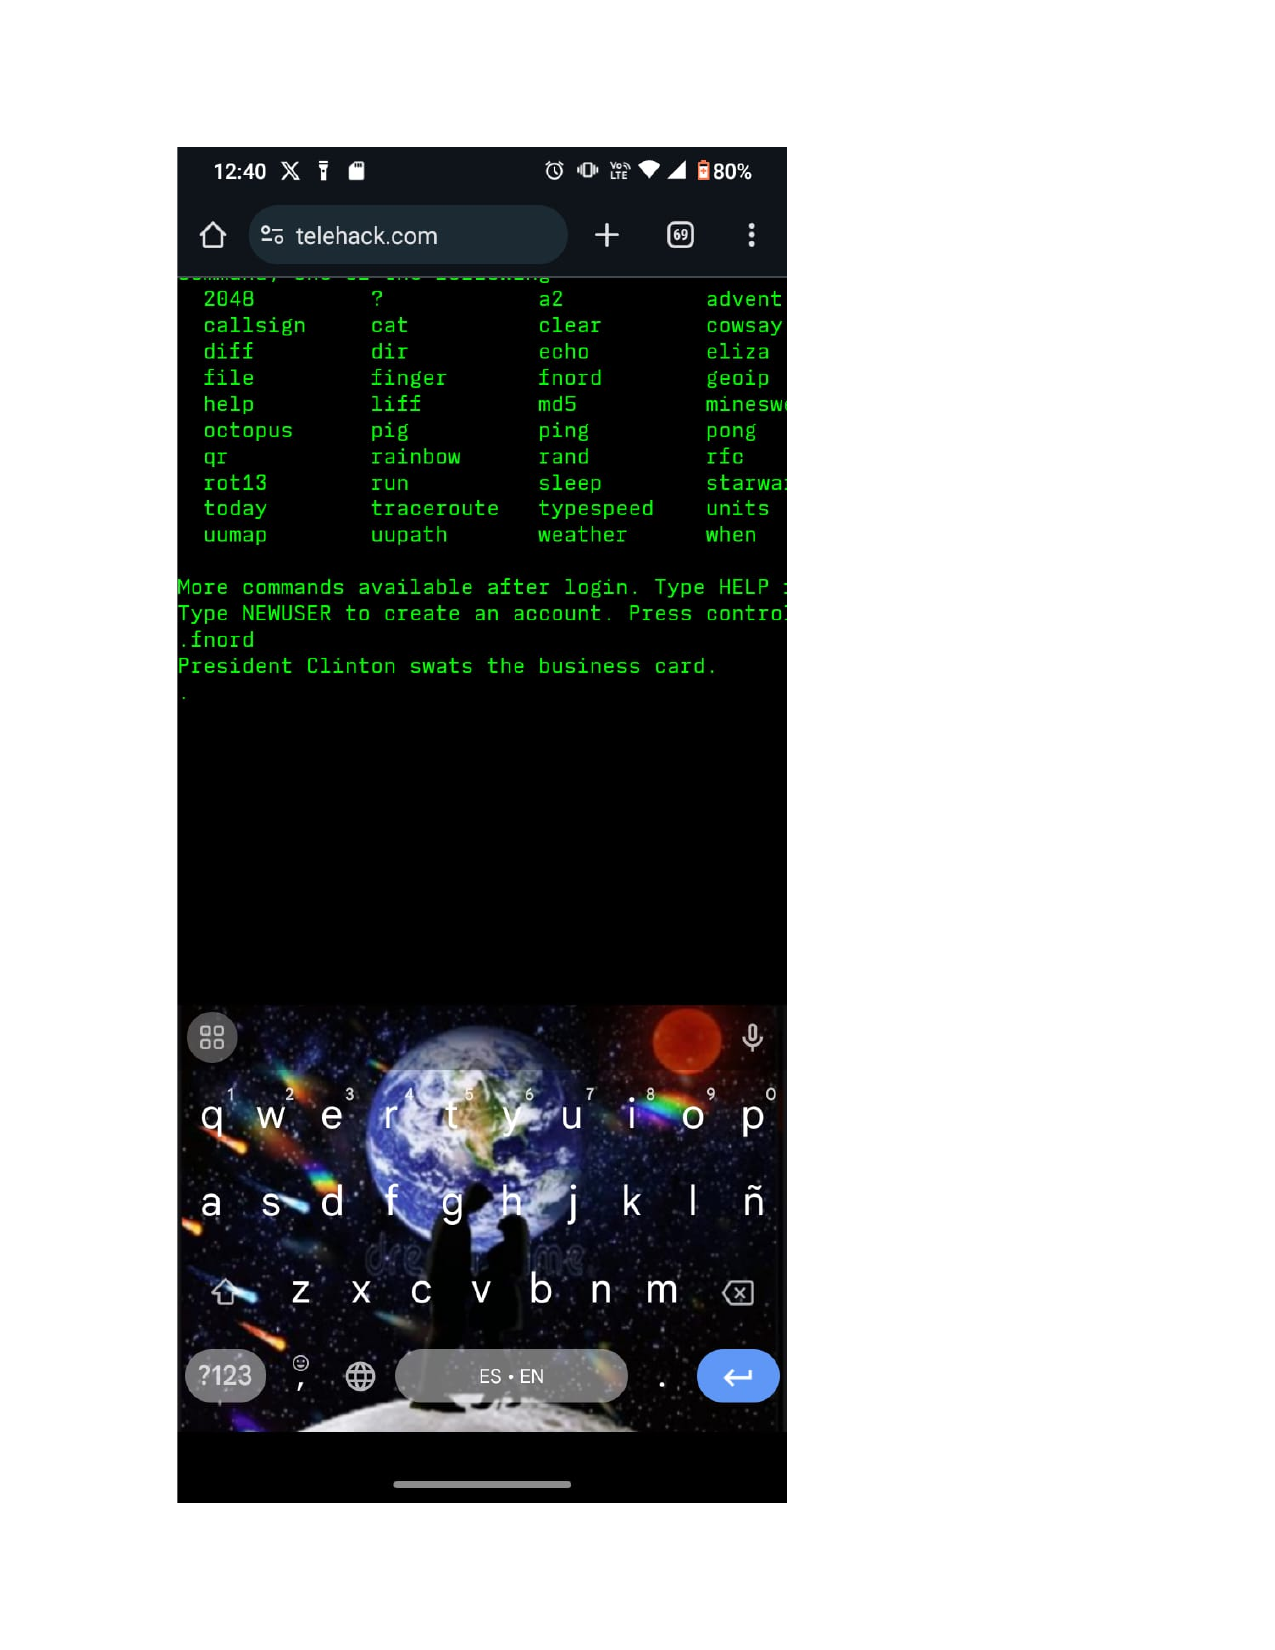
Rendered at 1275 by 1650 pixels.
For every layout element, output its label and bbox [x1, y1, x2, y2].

picture [177, 147, 787, 1503]
